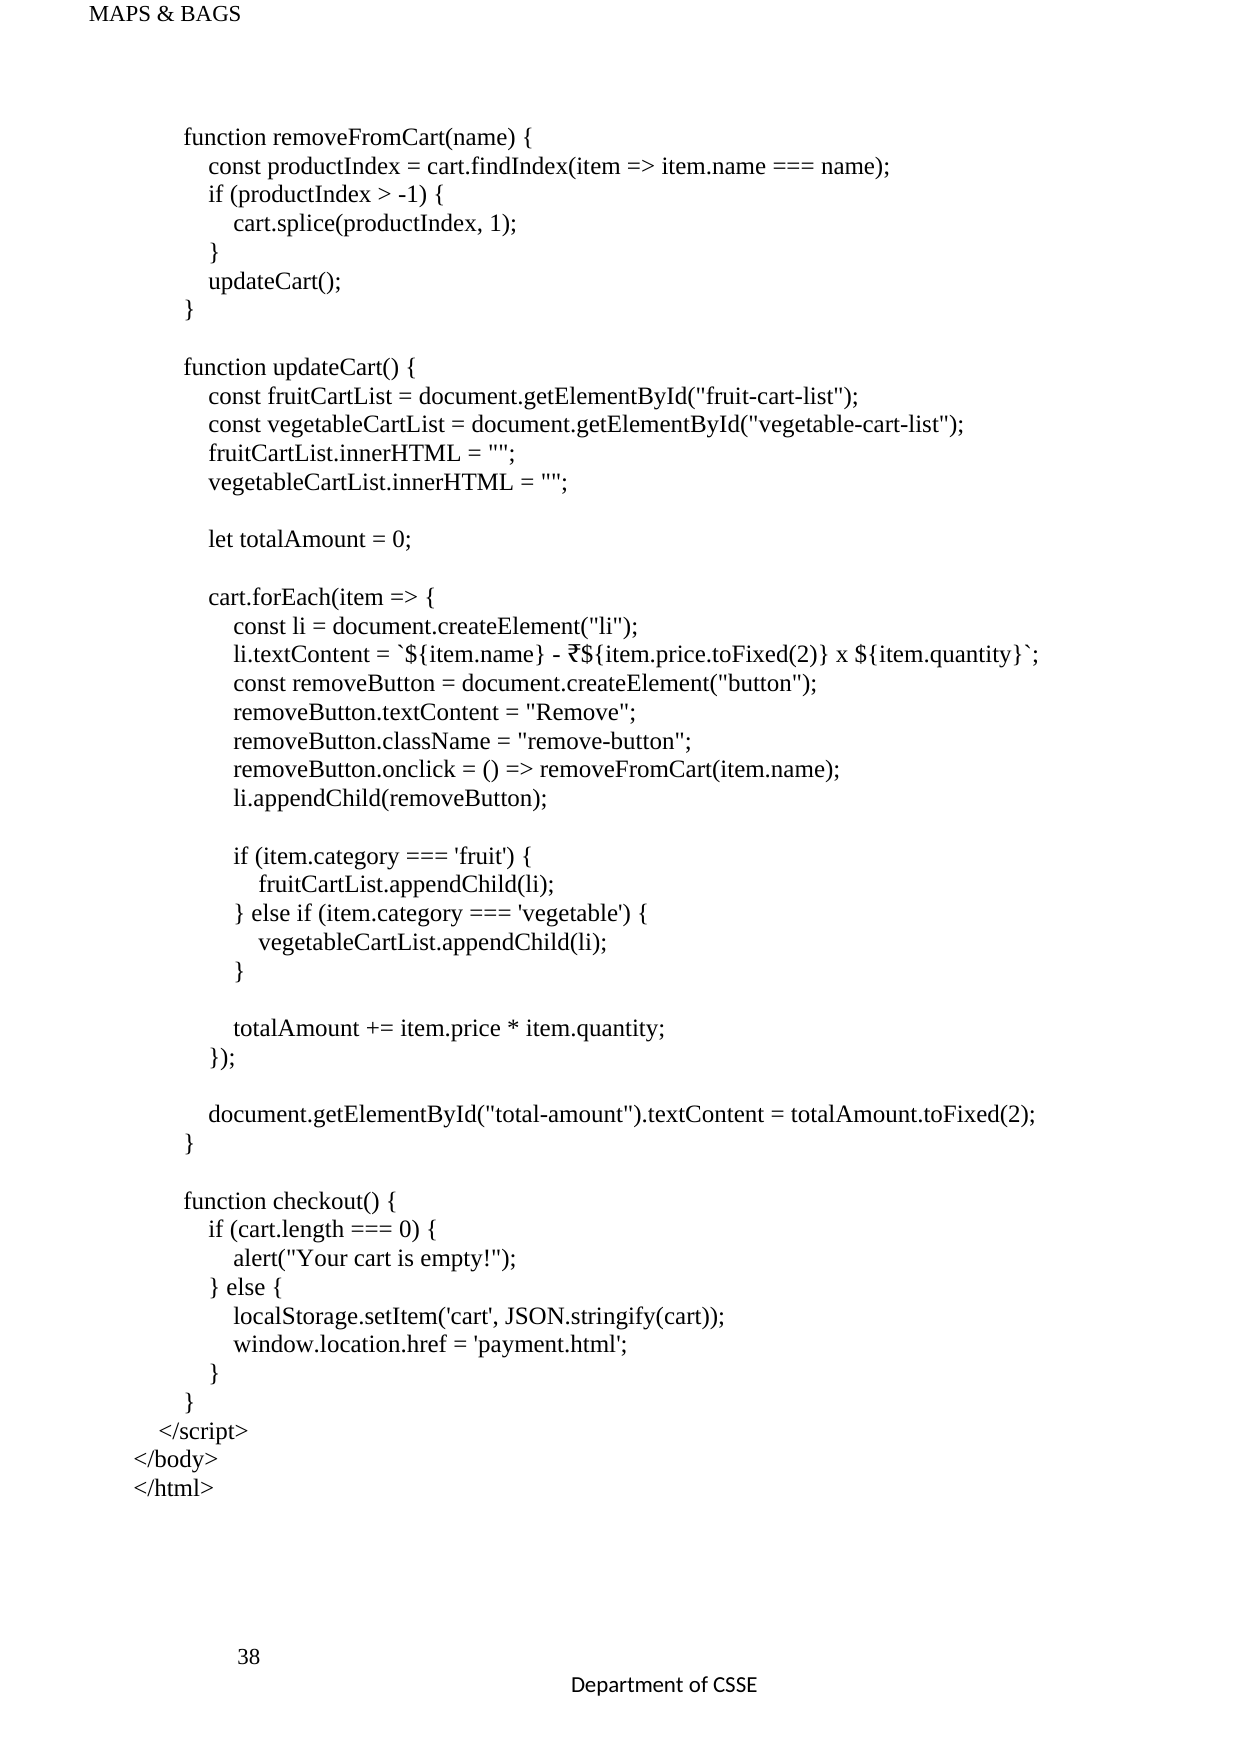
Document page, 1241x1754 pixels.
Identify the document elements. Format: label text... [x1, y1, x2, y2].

text } [133, 1358, 1155, 1387]
text vegetableCartList.appendChild(li); [133, 927, 1155, 956]
text } [133, 237, 1155, 266]
text } [133, 1387, 1155, 1416]
text const productIndex = cart.findIndex(item => item.name === name); [133, 151, 1155, 179]
text if (cart.length === 0) { [133, 1214, 1155, 1243]
text cart.splice(productIndex, 1); [133, 208, 1155, 237]
text let totalAmount = 0; [133, 524, 1155, 553]
text cart.forEach(item => { [133, 582, 1155, 611]
text window.location.href = 'payment.html'; [133, 1329, 1155, 1358]
text if (productIndex > -1) { [133, 179, 1155, 208]
text const fruitCartList = document.getElementById("fruit-cart-list"); [133, 381, 1155, 409]
text </html> [133, 1473, 1155, 1502]
text function removeFromCart(name) { [133, 122, 1155, 151]
text } [133, 1128, 1155, 1157]
text fruitCartList.appendChild(li); [133, 869, 1155, 898]
text const li = document.createElement("li"); [133, 611, 1155, 639]
text vegetableCartList.innerHTML = ""; [133, 467, 1155, 496]
text } [133, 294, 1155, 323]
text removeButton.onclick = () => removeFromCart(item.name); [133, 754, 1155, 783]
text li.textContent = `${item.name} - ₹${item.price.toFixed(2)} x ${item.quantity}`; [133, 639, 1155, 668]
text document.getElementById("total-amount").textContent = totalAmount.toFixed(2); [133, 1099, 1155, 1128]
text }); [133, 1042, 1155, 1071]
text </script> [133, 1416, 1155, 1444]
text </body> [133, 1444, 1155, 1473]
text totalAmount += item.price * item.quantity; [133, 1013, 1155, 1042]
text fruitCartList.innerHTML = ""; [133, 438, 1155, 467]
text li.appendChild(removeButton); [133, 783, 1155, 812]
text } else if (item.category === 'vegetable') { [133, 898, 1155, 927]
text removeButton.textContent = "Remove"; [133, 697, 1155, 726]
text alert("Your cart is empty!"); [133, 1243, 1155, 1272]
text } else { [133, 1272, 1155, 1301]
text const removeButton = document.createElement("button"); [133, 668, 1155, 697]
text updateCart(); [133, 266, 1155, 294]
text function checkout() { [133, 1186, 1155, 1214]
text const vegetableCartList = document.getElementById("vegetable-cart-list"); [133, 409, 1155, 438]
text localStorage.setItem('cart', JSON.stringify(cart)); [133, 1301, 1155, 1329]
text removeButton.className = "remove-button"; [133, 726, 1155, 754]
text if (item.category === 'fruit') { [133, 841, 1155, 869]
text function updateCart() { [133, 352, 1155, 381]
text } [133, 956, 1155, 984]
